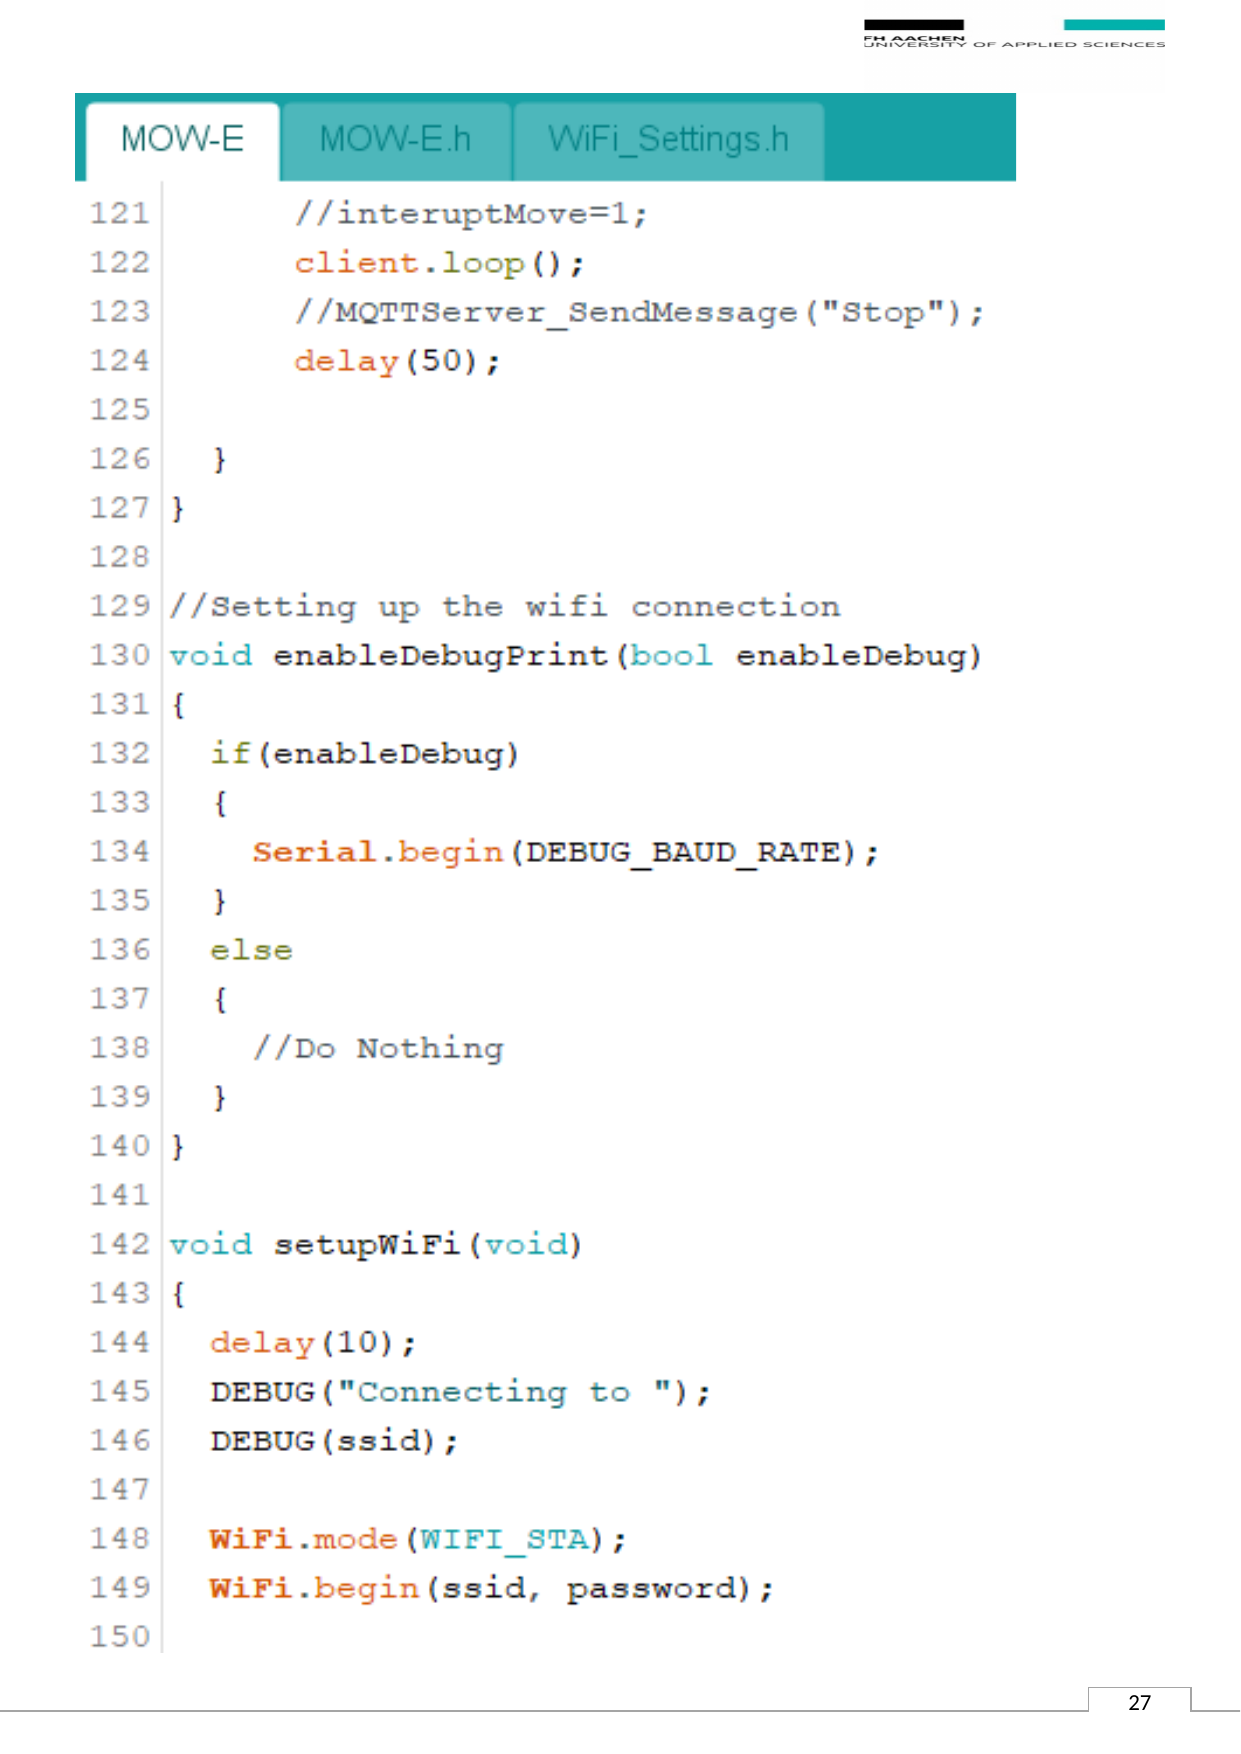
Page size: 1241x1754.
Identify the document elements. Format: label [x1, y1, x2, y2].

picture [75, 1, 1164, 1653]
